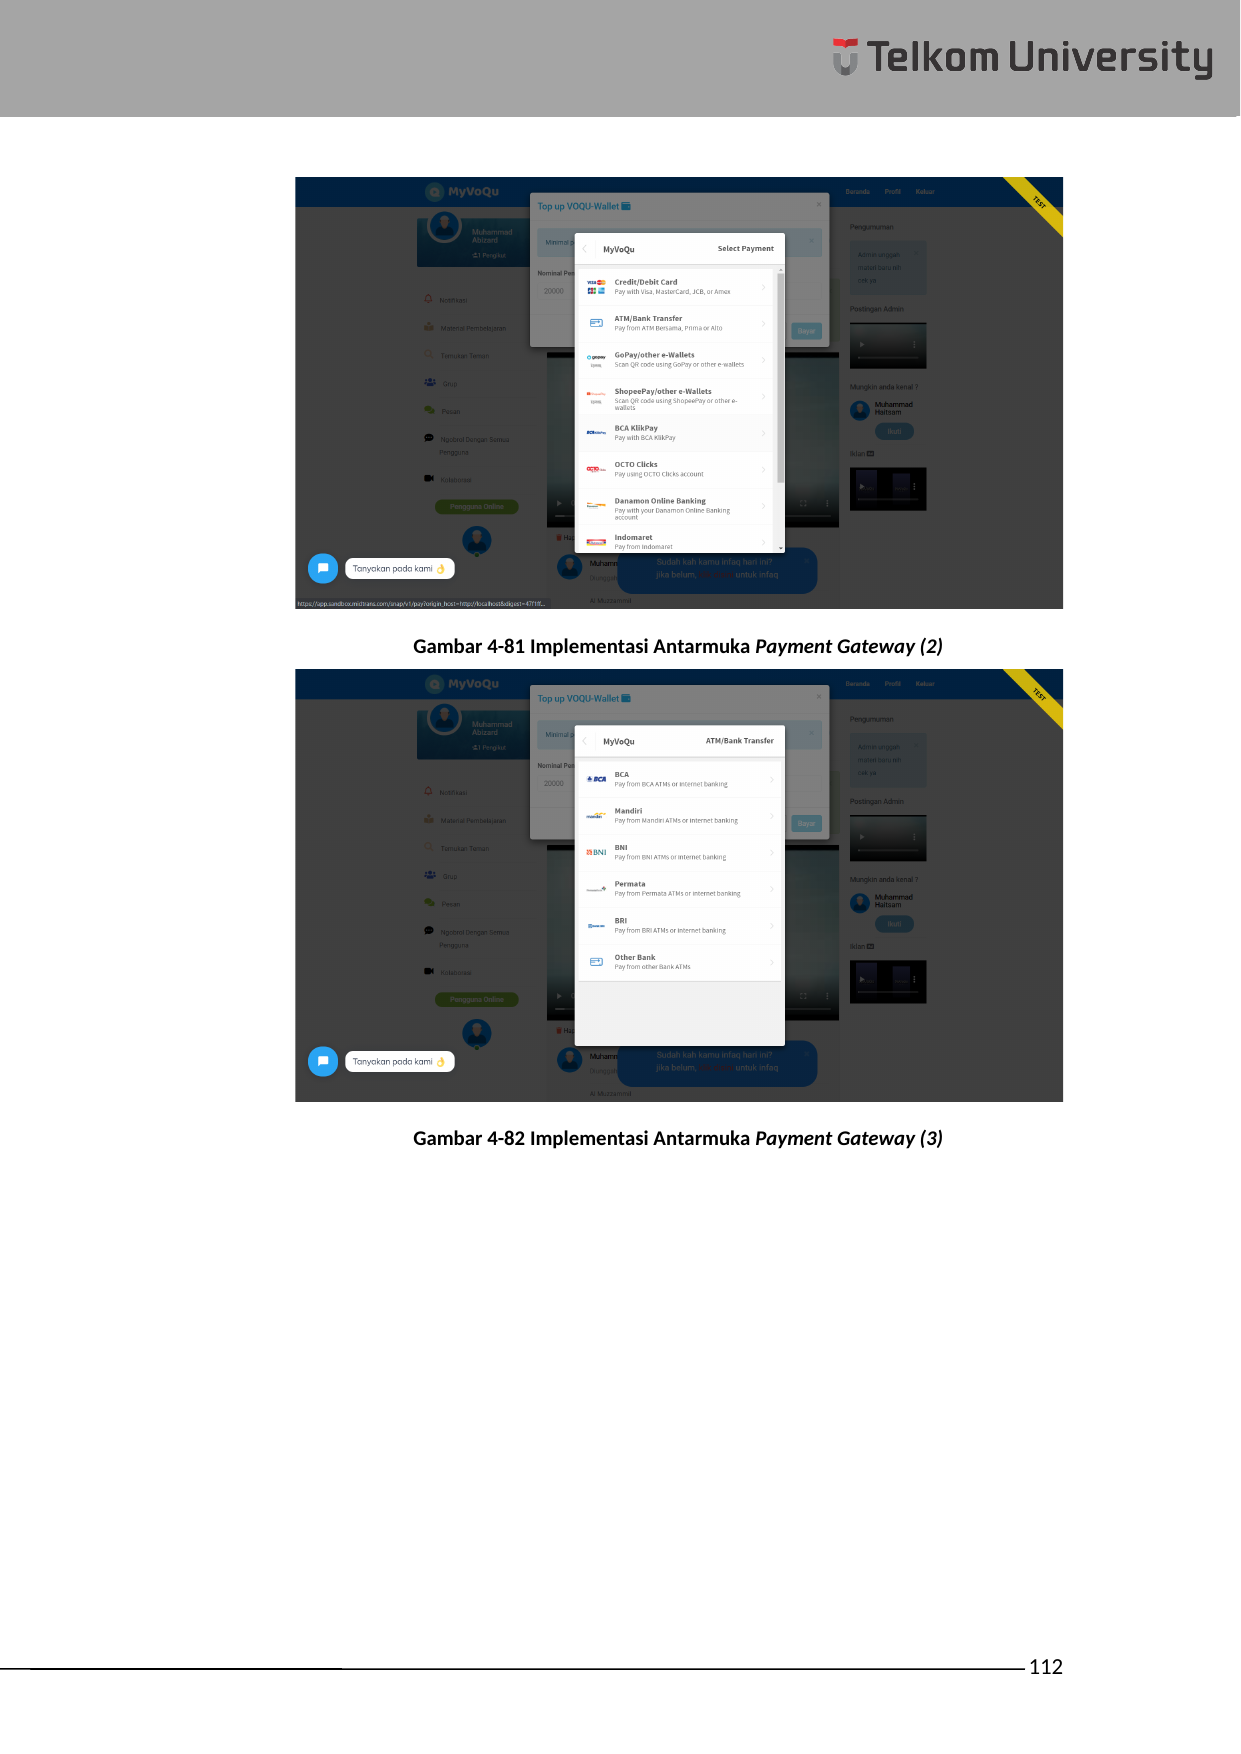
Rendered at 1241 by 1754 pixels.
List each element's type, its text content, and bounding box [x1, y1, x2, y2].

picture [295, 177, 1064, 609]
picture [833, 38, 1213, 80]
text Gambar - Implementasi Antarmuka Payment Gateway (3) [295, 1126, 1063, 1151]
text Gambar - Implementasi Antarmuka Payment Gateway (2) [295, 633, 1063, 659]
picture [295, 669, 1064, 1102]
